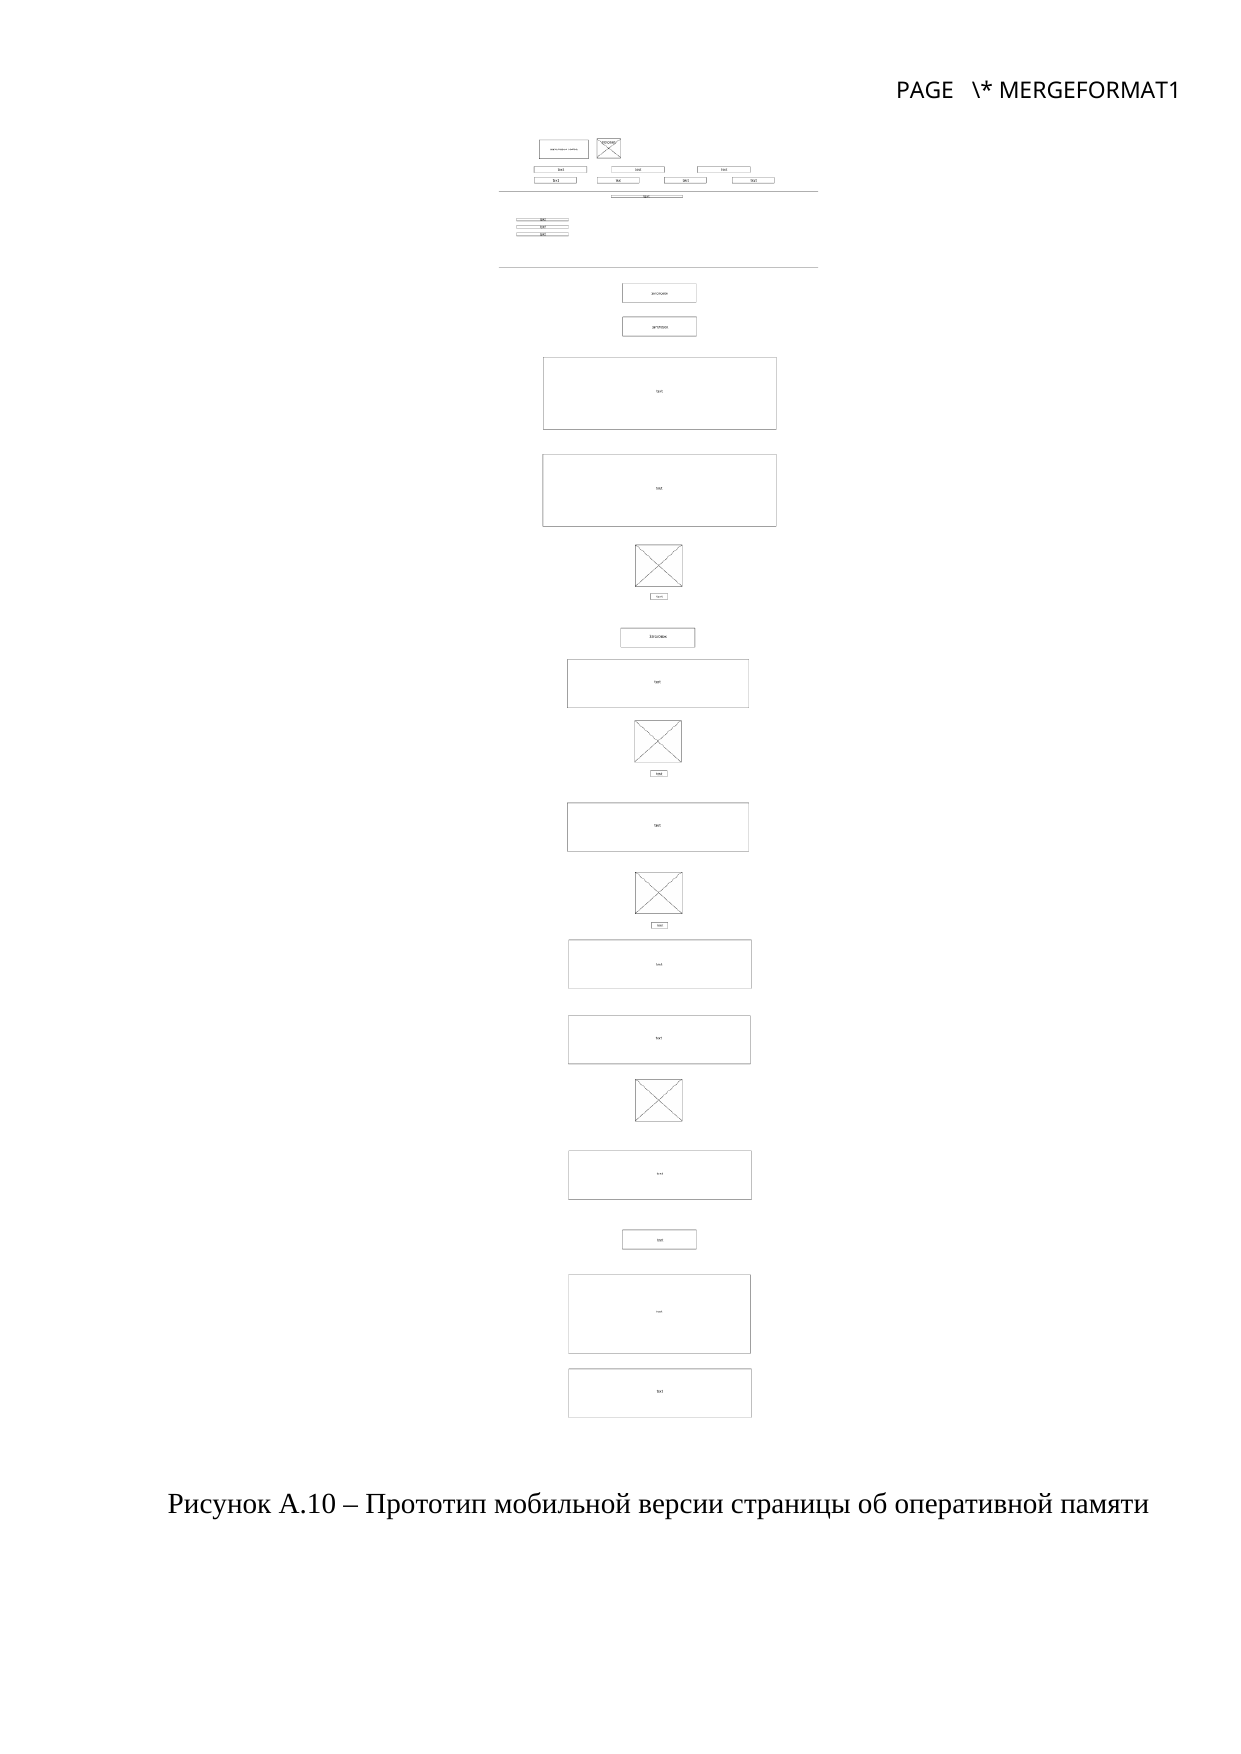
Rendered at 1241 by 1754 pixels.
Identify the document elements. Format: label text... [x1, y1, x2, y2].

picture [498, 136, 819, 1459]
text Рисунок А.10 – Прототип мобильной версии страницы об оперативной памяти [136, 1486, 1181, 1519]
